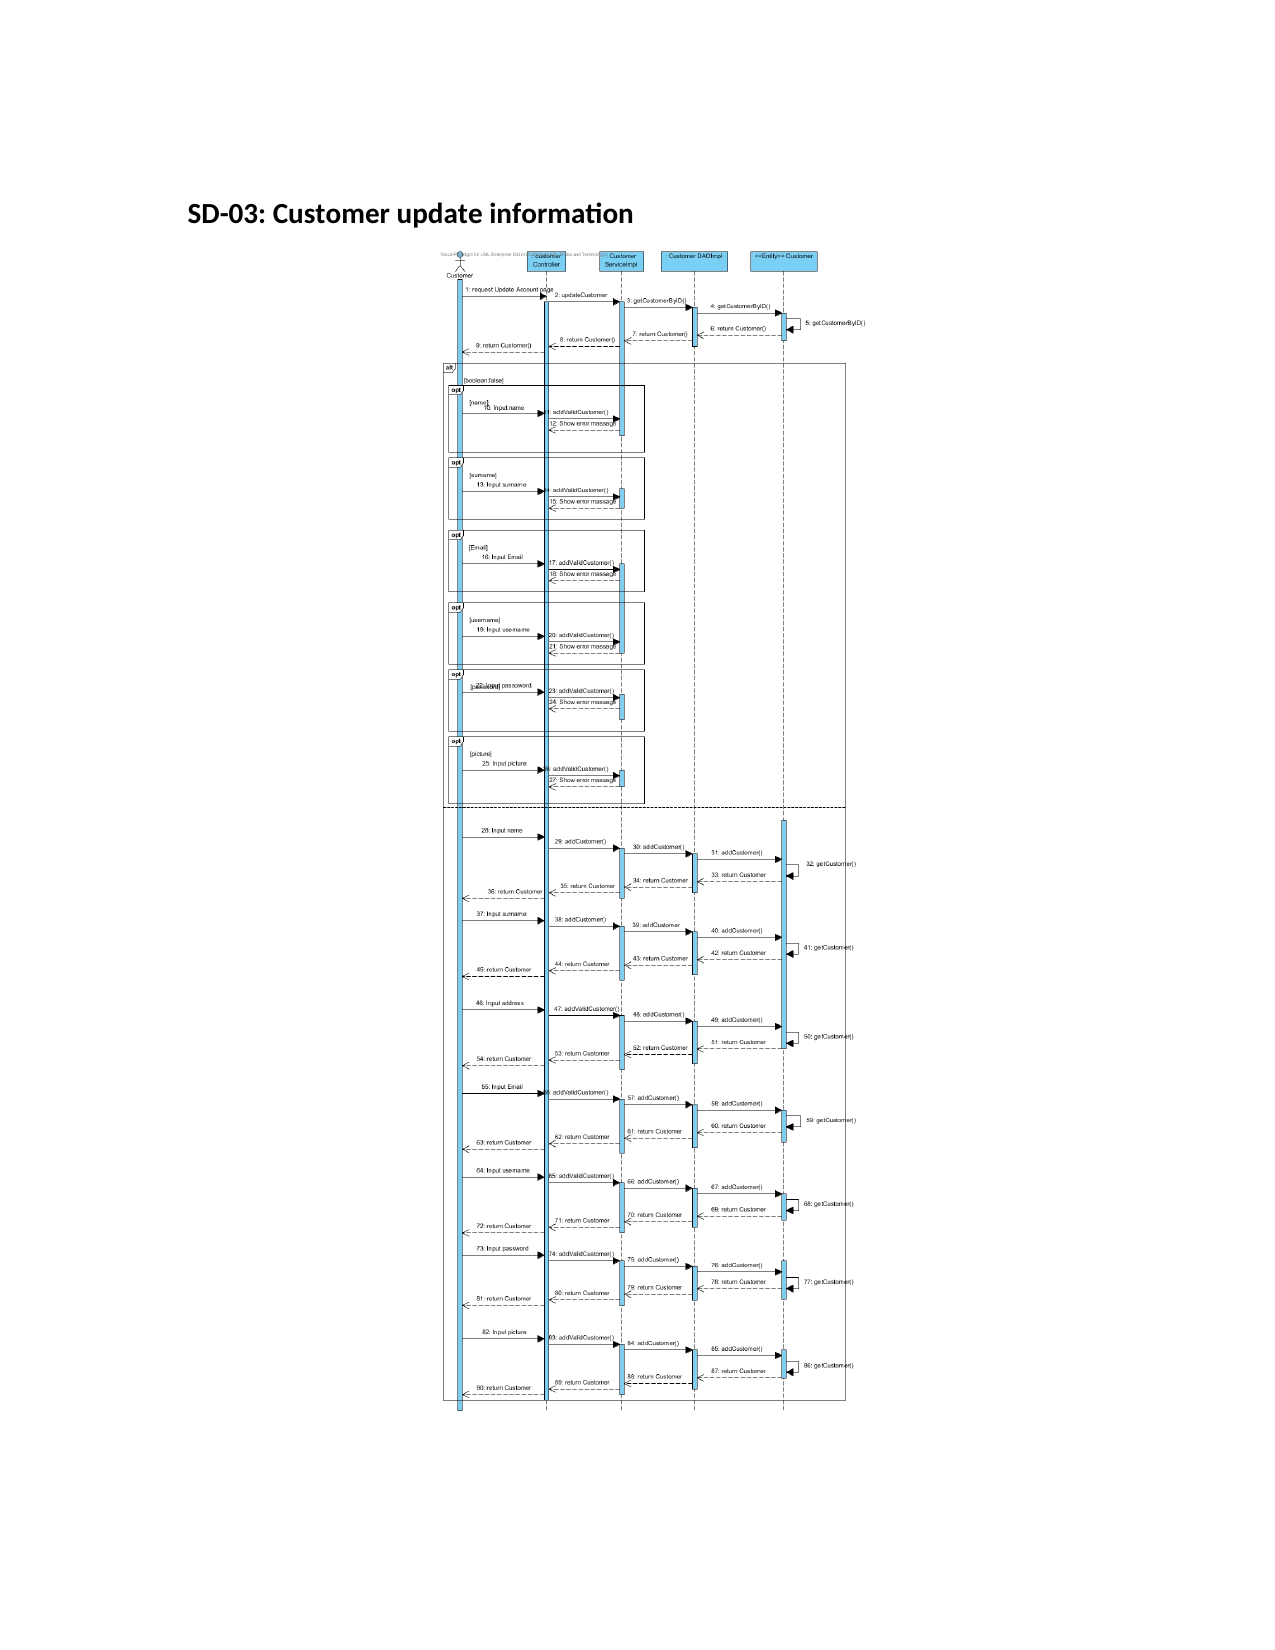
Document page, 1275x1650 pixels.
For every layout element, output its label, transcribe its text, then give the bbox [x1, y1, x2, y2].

picture [440, 250, 873, 1413]
text SD-03: Customer update information [187, 195, 1087, 231]
